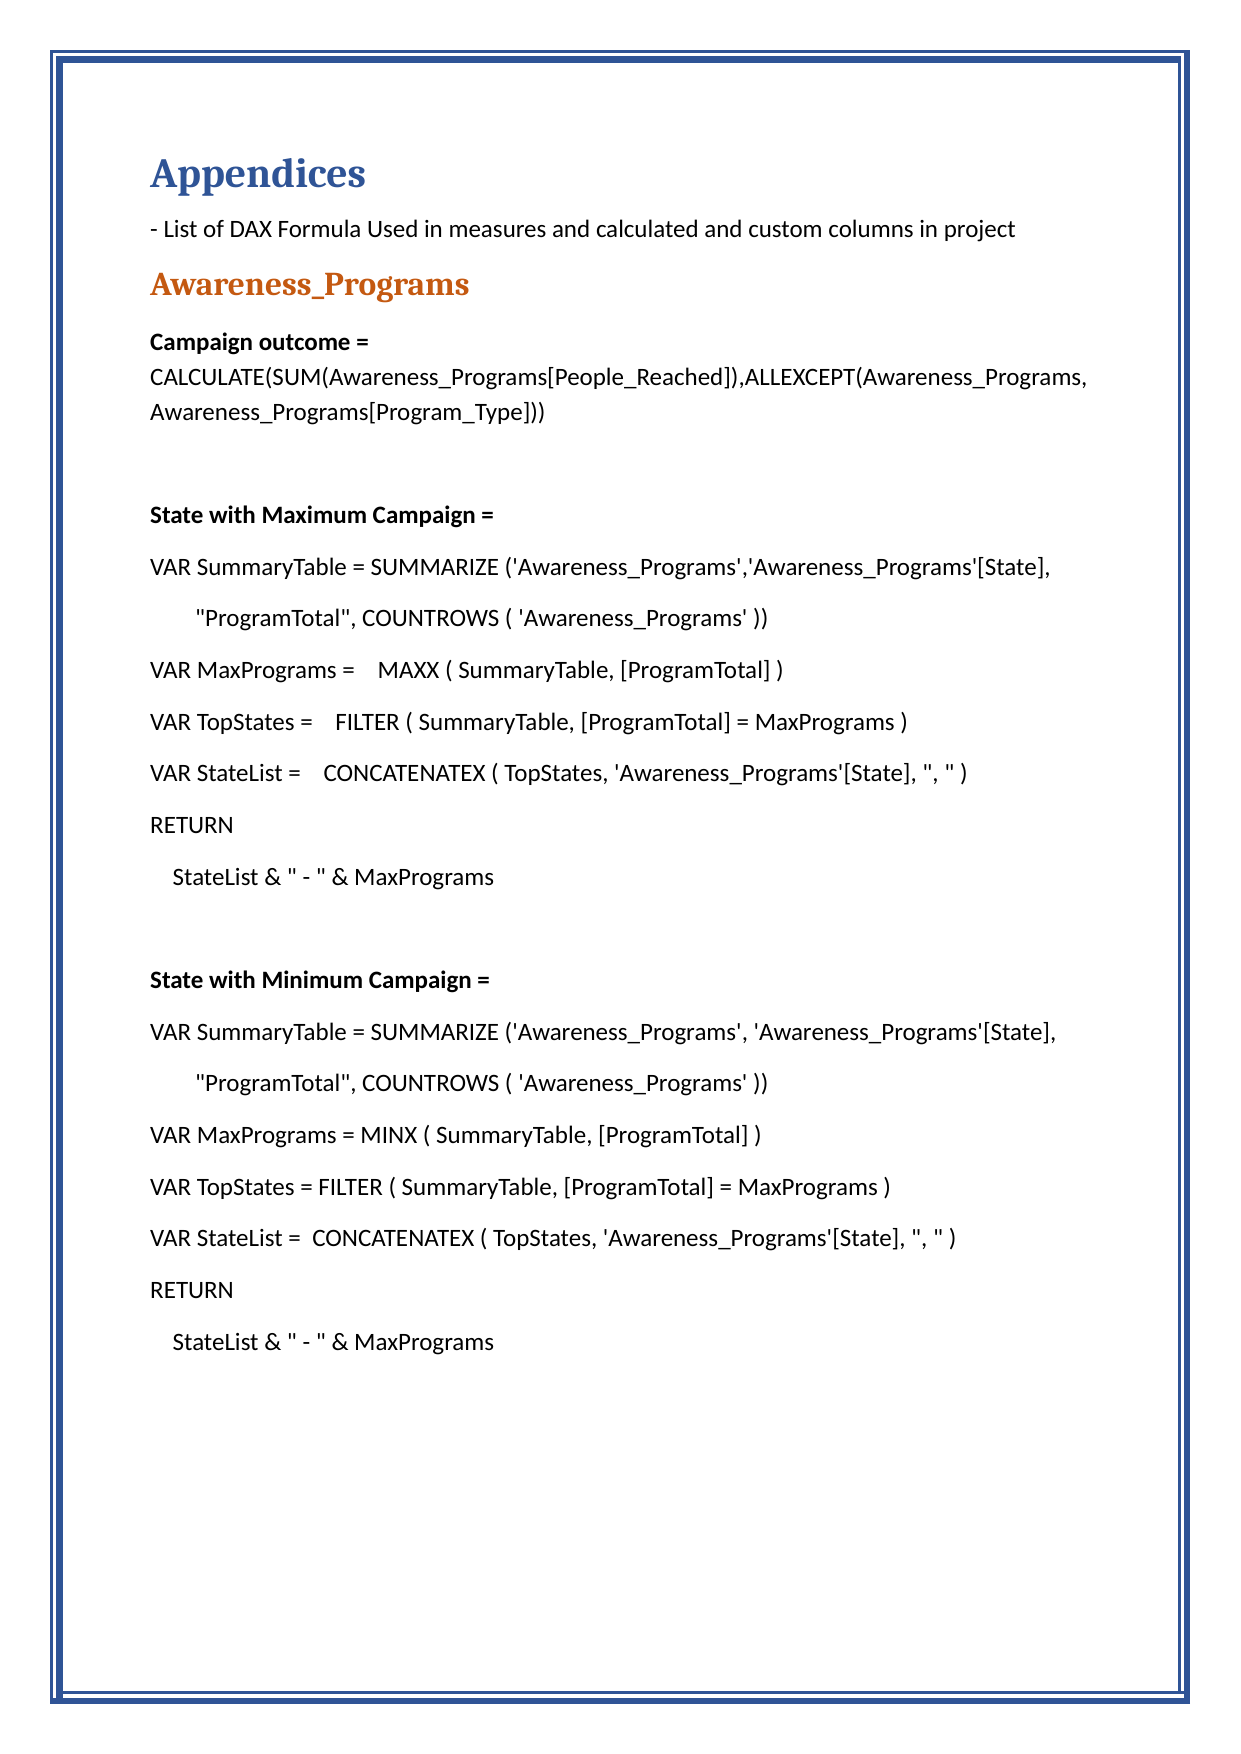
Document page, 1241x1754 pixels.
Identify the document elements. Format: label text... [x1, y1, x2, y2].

text VAR SummaryTable = SUMMARIZE ('Awareness_Programs', 'Awareness_Programs'[State], [150, 1016, 1090, 1046]
text State with Maximum Campaign = [150, 499, 1090, 530]
text State with Minimum Campaign = [150, 964, 1090, 995]
text RETURN [150, 1274, 1090, 1305]
text VAR StateList = CONCATENATEX ( TopStates, 'Awareness_Programs'[State], ", " ) [150, 1222, 1090, 1253]
subtitle Appendices [150, 150, 1090, 198]
text RETURN [150, 809, 1090, 840]
text "ProgramTotal", COUNTROWS ( 'Awareness_Programs' )) [150, 602, 1090, 633]
text VAR TopStates = FILTER ( SummaryTable, [ProgramTotal] = MaxPrograms ) [150, 706, 1090, 736]
text VAR SummaryTable = SUMMARIZE ('Awareness_Programs','Awareness_Programs'[State], [150, 551, 1090, 581]
text VAR StateList = CONCATENATEX ( TopStates, 'Awareness_Programs'[State], ", " ) [150, 757, 1090, 788]
text "ProgramTotal", COUNTROWS ( 'Awareness_Programs' )) [150, 1067, 1090, 1098]
text - List of DAX Formula Used in measures and calculated and custom columns in project [150, 213, 1090, 244]
text VAR TopStates = FILTER ( SummaryTable, [ProgramTotal] = MaxPrograms ) [150, 1171, 1090, 1201]
text Campaign outcome = CALCULATE(SUM(Awareness_Programs[People_Reached]),ALLEXCEPT(Awareness_Programs,Awareness_Programs[Program_Type])) [150, 326, 1090, 426]
text VAR MaxPrograms = MAXX ( SummaryTable, [ProgramTotal] ) [150, 654, 1090, 685]
text StateList & " - " & MaxPrograms [150, 861, 1090, 891]
text VAR MaxPrograms = MINX ( SummaryTable, [ProgramTotal] ) [150, 1119, 1090, 1150]
text Awareness_Programs [150, 265, 1090, 303]
text StateList & " - " & MaxPrograms [150, 1326, 1090, 1356]
